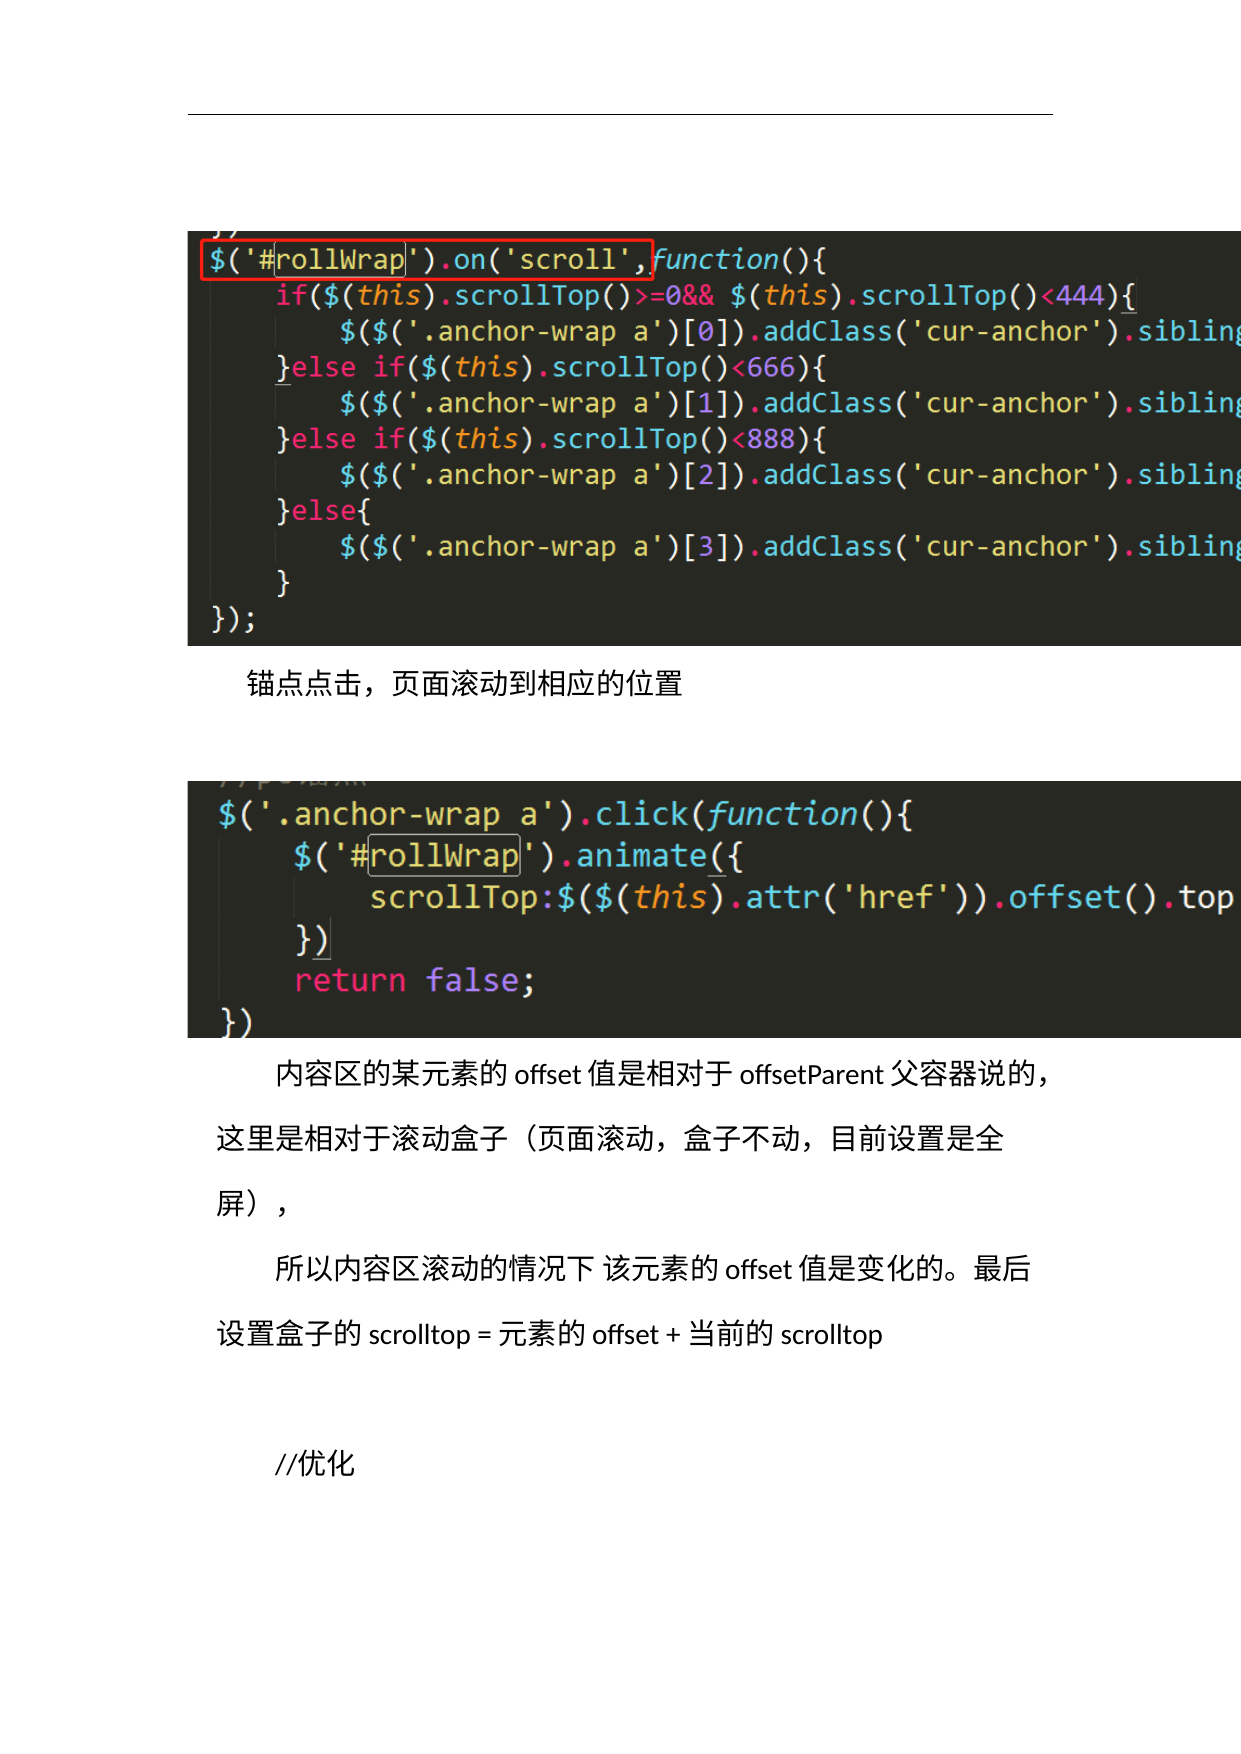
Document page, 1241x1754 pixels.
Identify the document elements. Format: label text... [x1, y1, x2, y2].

text //优化 [217, 1429, 1053, 1494]
text 锚点点击，页面滚动到相应的位置 [187, 649, 1053, 714]
text 内容区的某元素的offset值是相对于offsetParent父容器说的，这里是相对于滚动盒子（页面滚动，盒子不动，目前设置是全屏）， [217, 1039, 1053, 1234]
picture [187, 231, 1241, 646]
picture [187, 781, 1241, 1038]
text 所以内容区滚动的情况下 该元素的offset值是变化的。最后设置盒子的scrolltop = 元素的offset + 当前的scrolltop [217, 1234, 1053, 1364]
